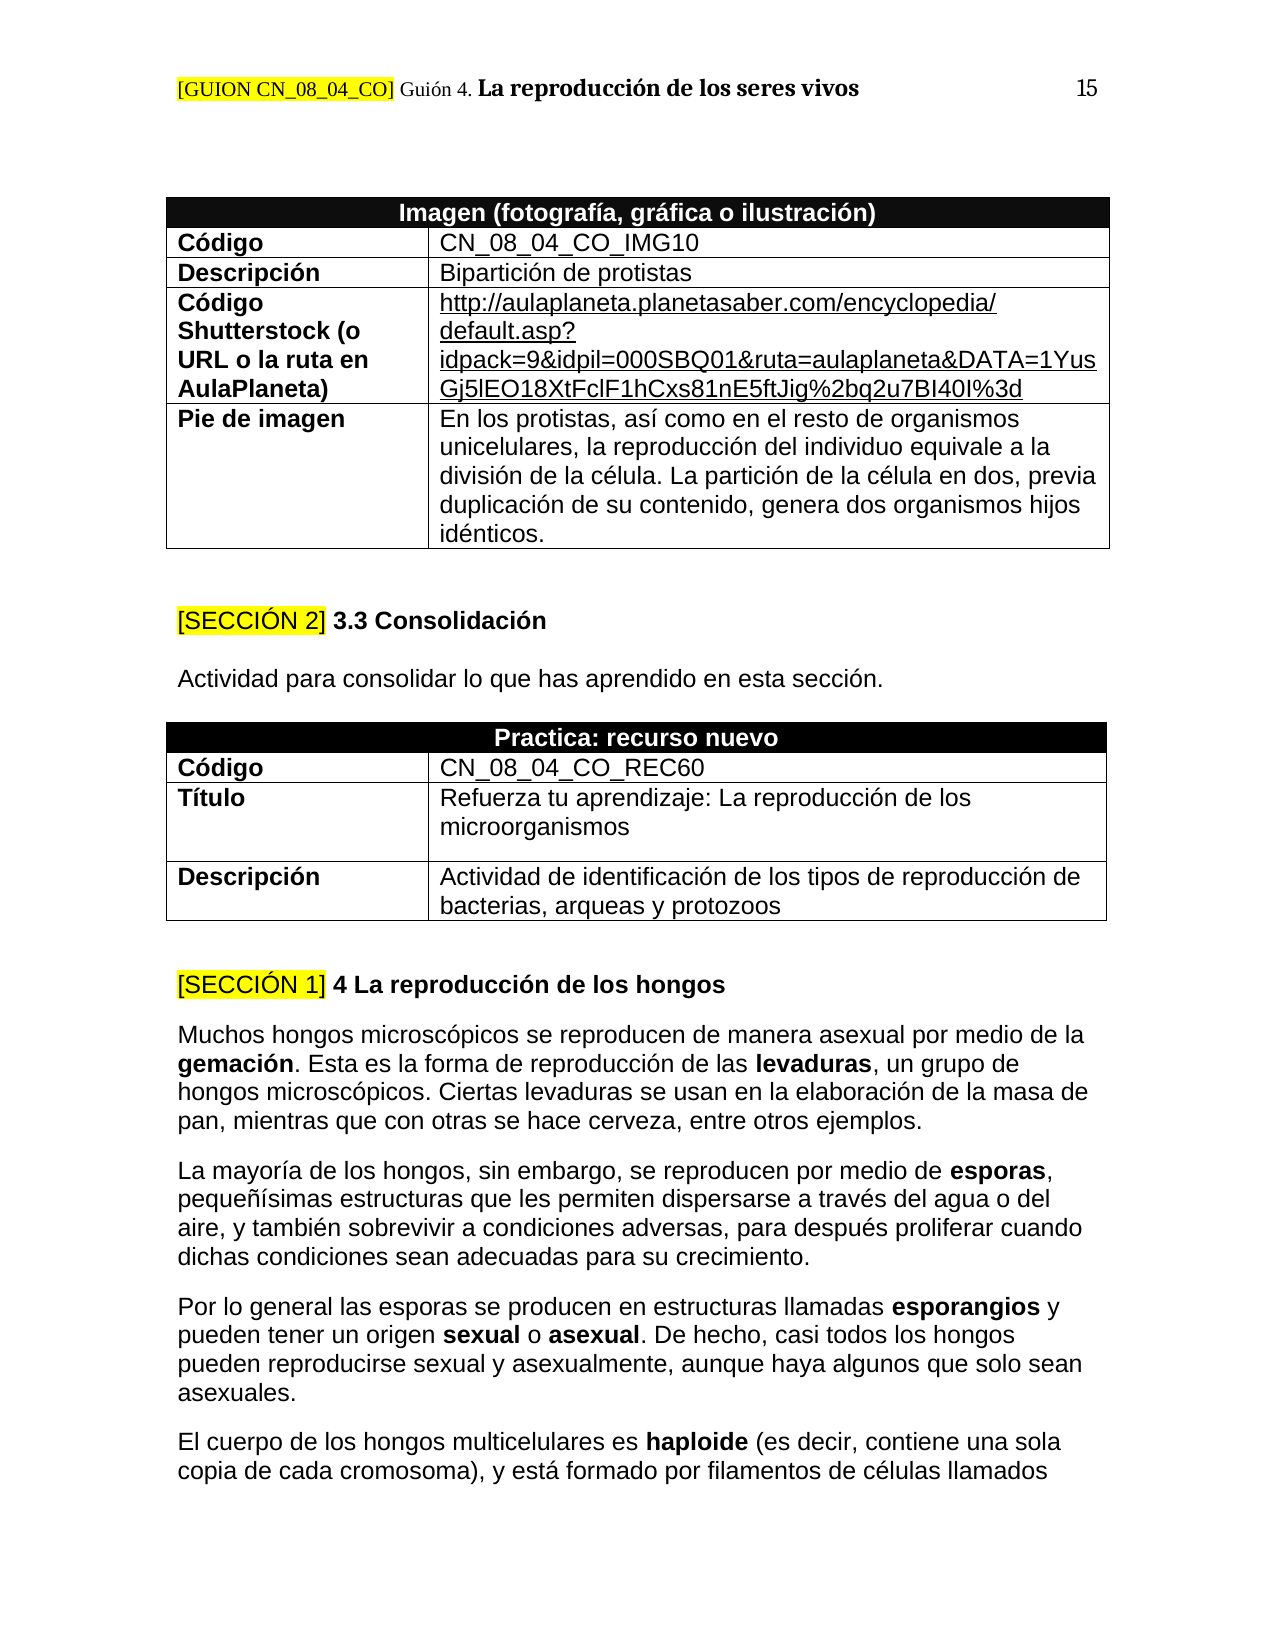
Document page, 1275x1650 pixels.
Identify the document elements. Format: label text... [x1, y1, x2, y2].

table_cell CN_08_04_CO_REC60 [429, 753, 1106, 782]
table_cell Descripción [167, 258, 428, 287]
table_header Imagen (fotografía, gráfica o ilustración) [167, 198, 1109, 227]
text Por lo general las esporas se producen en estructuras llamadas esporangios y pueden tener un origen sexual o asexual. De hecho, casi todos los hongos pueden reproducirse sexual y asexualmente, aunque haya algunos que solo sean asexuales. [177, 1292, 1098, 1407]
text [SECCIÓN 2] 3.3 Consolidación [326, 606, 1098, 635]
table_cell Código Shutterstock (o URL o la ruta en AulaPlaneta) [167, 288, 428, 403]
table_cell Título [167, 783, 428, 861]
table_cell En los protistas, así como en el resto de organismos unicelulares, la reproducción del individuo equivale a la división de la célula. La partición de la célula en dos, previa duplicación de su contenido, genera dos organismos hijos idénticos. [429, 404, 1109, 547]
table_cell CN_08_04_CO_IMG10 [429, 228, 1109, 257]
text Muchos hongos microscópicos se reproducen de manera asexual por medio de la gemación. Esta es la forma de reproducción de las levaduras, un grupo de hongos microscópicos. Ciertas levaduras se usan en la elaboración de la masa de pan, mientras que con otras se hace cerveza, entre otros ejemplos. [177, 1020, 1098, 1135]
table_cell Código [167, 228, 428, 257]
table_cell Código [167, 753, 428, 782]
table_cell Bipartición de protistas [429, 258, 1109, 287]
table_cell Descripción [167, 862, 428, 920]
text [177, 1427, 1098, 1485]
table_cell Refuerza tu aprendizaje: La reproducción de los microorganismos [429, 783, 1106, 861]
table_cell http://aulaplaneta.planetasaber.com/encyclopedia/default.asp?idpack=9&idpil=000SBQ01&ruta=aulaplaneta&DATA=1YusGj5lEO18XtFclF1hCxs81nE5ftJig%2bq2u7BI40I%3d [429, 288, 1109, 403]
text La mayoría de los hongos, sin embargo, se reproducen por medio de esporas, pequeñísimas estructuras que les permiten dispersarse a través del agua o del aire, y también sobrevivir a condiciones adversas, para después proliferar cuando dichas condiciones sean adecuadas para su crecimiento. [177, 1156, 1098, 1271]
text Actividad para consolidar lo que has aprendido en esta sección. [177, 664, 1098, 693]
table_header Practica: recurso nuevo [167, 723, 1106, 752]
table_cell Pie de imagen [167, 404, 428, 547]
text [SECCIÓN 1] 4 La reproducción de los hongos [326, 970, 1098, 999]
table_cell Actividad de identificación de los tipos de reproducción de bacterias, arqueas y protozoos [429, 862, 1106, 920]
